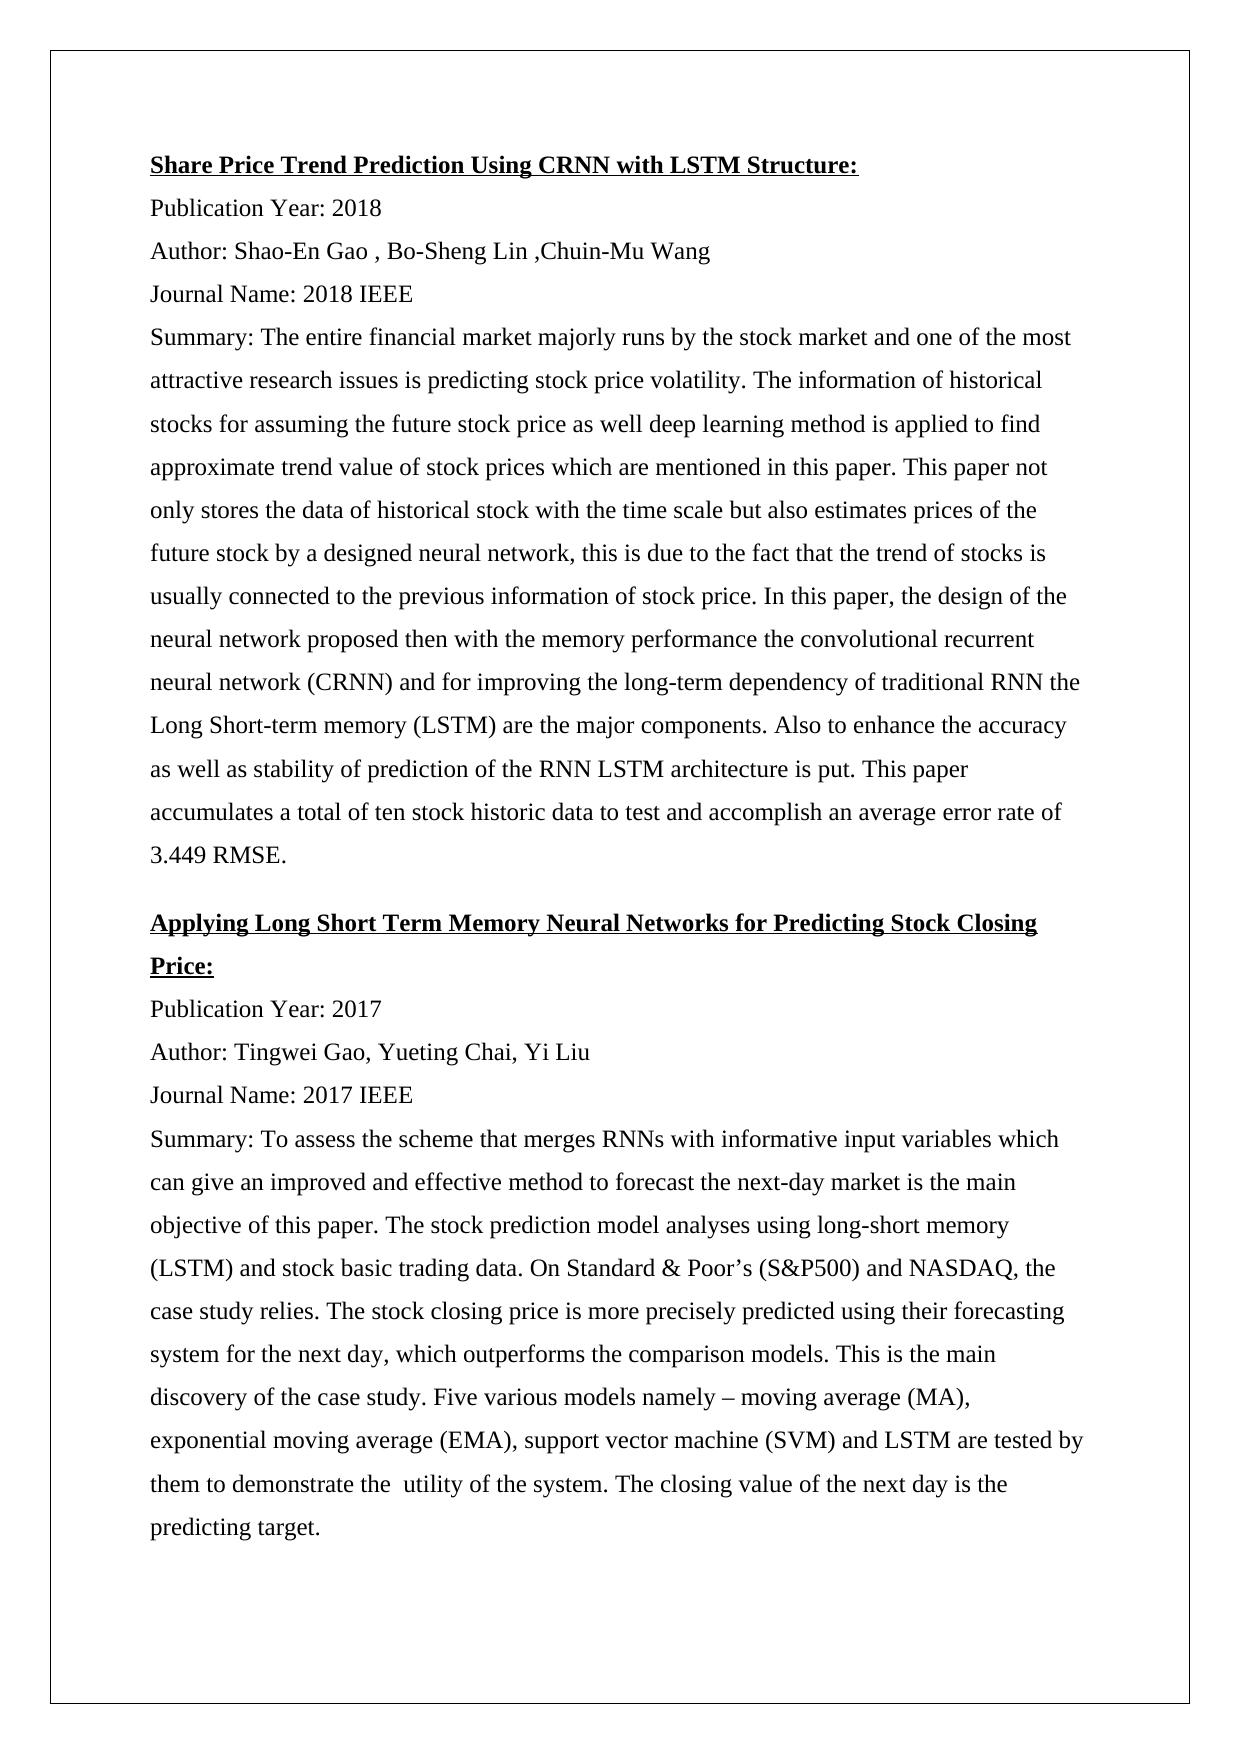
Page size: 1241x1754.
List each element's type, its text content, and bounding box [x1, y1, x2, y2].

text Price: [150, 951, 1090, 980]
text Author: Tingwei Gao, Yueting Chai, Yi Liu [150, 1037, 1090, 1066]
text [150, 1124, 1090, 1584]
text Share Price Trend Prediction Using CRNN with LSTM Structure: [150, 150, 1090, 179]
text Summary: The entire financial market majorly runs by the stock market and one of the most attractive research issues is predicting stock price volatility. The information of historical stocks for assuming the future stock price as well deep learning method is applied to find approximate trend value of stock prices which are mentioned in this paper. This paper not only stores the data of historical stock with the time scale but also estimates prices of the future stock by a designed neural network, this is due to the fact that the trend of stocks is usually connected to the previous information of stock price. In this paper, the design of the neural network proposed then with the memory performance the convolutional recurrent neural network (CRNN) and for improving the long-term dependency of traditional RNN the Long Short-term memory (LSTM) are the major components. Also to enhance the accuracy as well as stability of prediction of the RNN LSTM architecture is put. This paper accumulates a total of ten stock historic data to test and accomplish an average error rate of 3.449 RMSE. [150, 322, 1090, 869]
text Applying Long Short Term Memory Neural Networks for Predicting Stock Closing [150, 908, 1090, 937]
text Publication Year: 2018 [150, 193, 1090, 222]
text Publication Year: 2017 [150, 994, 1090, 1023]
text Journal Name: 2017 IEEE [150, 1081, 1090, 1109]
text Author: Shao-En Gao , Bo-Sheng Lin ,Chuin-Mu Wang [150, 236, 1090, 265]
text Journal Name: 2018 IEEE [150, 279, 1090, 308]
